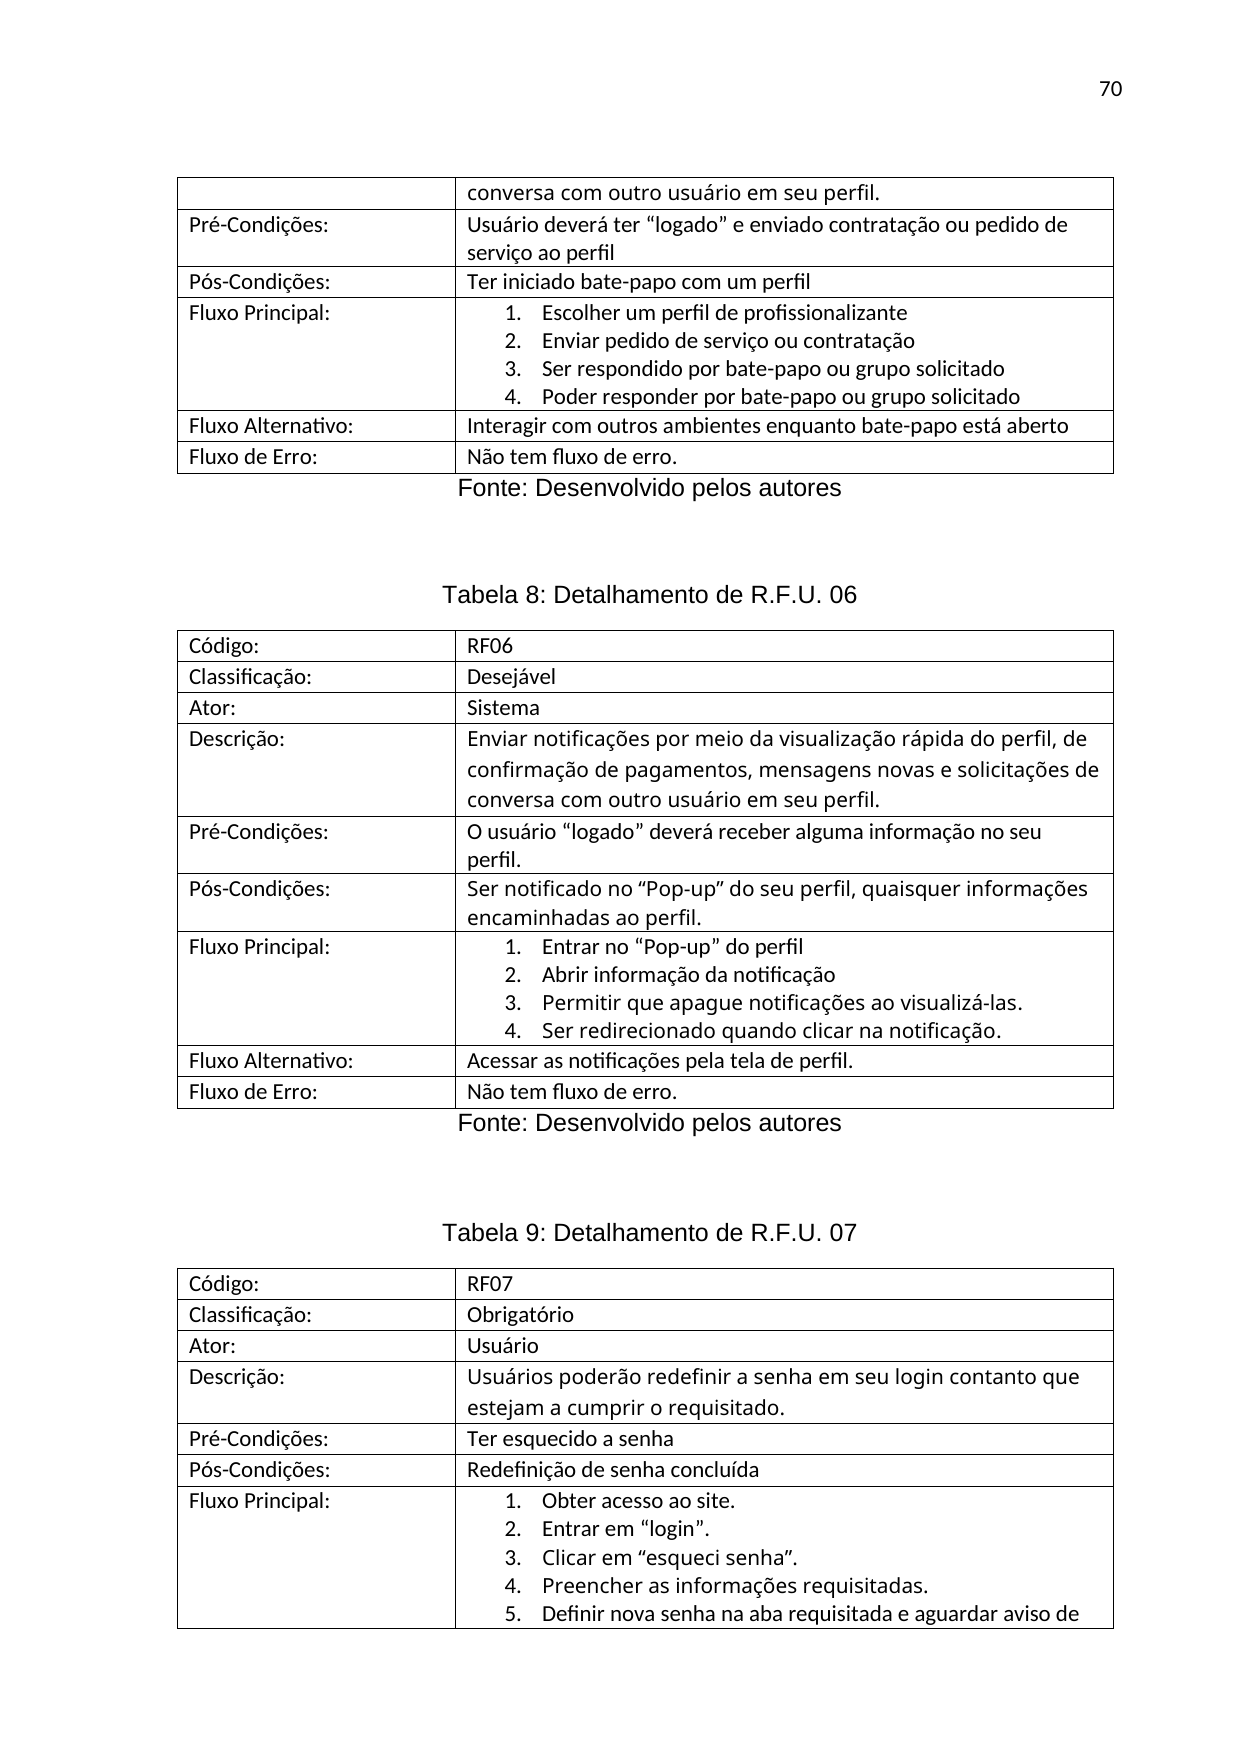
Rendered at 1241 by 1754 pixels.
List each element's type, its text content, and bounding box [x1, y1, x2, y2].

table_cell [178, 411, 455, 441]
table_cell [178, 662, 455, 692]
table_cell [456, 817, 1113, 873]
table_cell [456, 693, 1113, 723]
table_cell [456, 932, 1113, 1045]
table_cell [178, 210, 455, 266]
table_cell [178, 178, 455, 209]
text Tabela 9: Detalhamento de R.F.U. 07 [177, 1218, 1122, 1247]
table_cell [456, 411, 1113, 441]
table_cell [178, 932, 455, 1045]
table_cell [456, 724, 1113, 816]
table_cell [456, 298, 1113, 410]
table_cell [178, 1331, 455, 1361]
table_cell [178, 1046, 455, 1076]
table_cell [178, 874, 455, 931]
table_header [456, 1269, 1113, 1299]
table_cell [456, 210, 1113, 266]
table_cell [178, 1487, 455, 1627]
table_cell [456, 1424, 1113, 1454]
text Tabela 8: Detalhamento de R.F.U. 06 [177, 580, 1122, 609]
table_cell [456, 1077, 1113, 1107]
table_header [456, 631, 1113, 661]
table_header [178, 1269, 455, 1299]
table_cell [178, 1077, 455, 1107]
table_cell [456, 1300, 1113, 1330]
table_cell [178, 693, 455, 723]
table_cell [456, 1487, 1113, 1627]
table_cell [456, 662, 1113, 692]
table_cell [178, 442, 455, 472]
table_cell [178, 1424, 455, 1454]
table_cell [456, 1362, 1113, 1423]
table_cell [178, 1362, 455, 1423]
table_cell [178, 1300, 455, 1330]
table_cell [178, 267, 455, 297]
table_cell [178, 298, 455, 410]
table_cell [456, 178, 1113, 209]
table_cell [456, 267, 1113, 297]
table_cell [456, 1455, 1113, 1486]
text Fonte: Desenvolvido pelos autores [177, 1108, 1122, 1137]
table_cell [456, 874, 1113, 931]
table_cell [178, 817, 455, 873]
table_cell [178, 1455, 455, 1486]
text Fonte: Desenvolvido pelos autores [177, 473, 1122, 502]
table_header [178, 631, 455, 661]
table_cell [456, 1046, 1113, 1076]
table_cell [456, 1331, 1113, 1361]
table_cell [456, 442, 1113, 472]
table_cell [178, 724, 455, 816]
